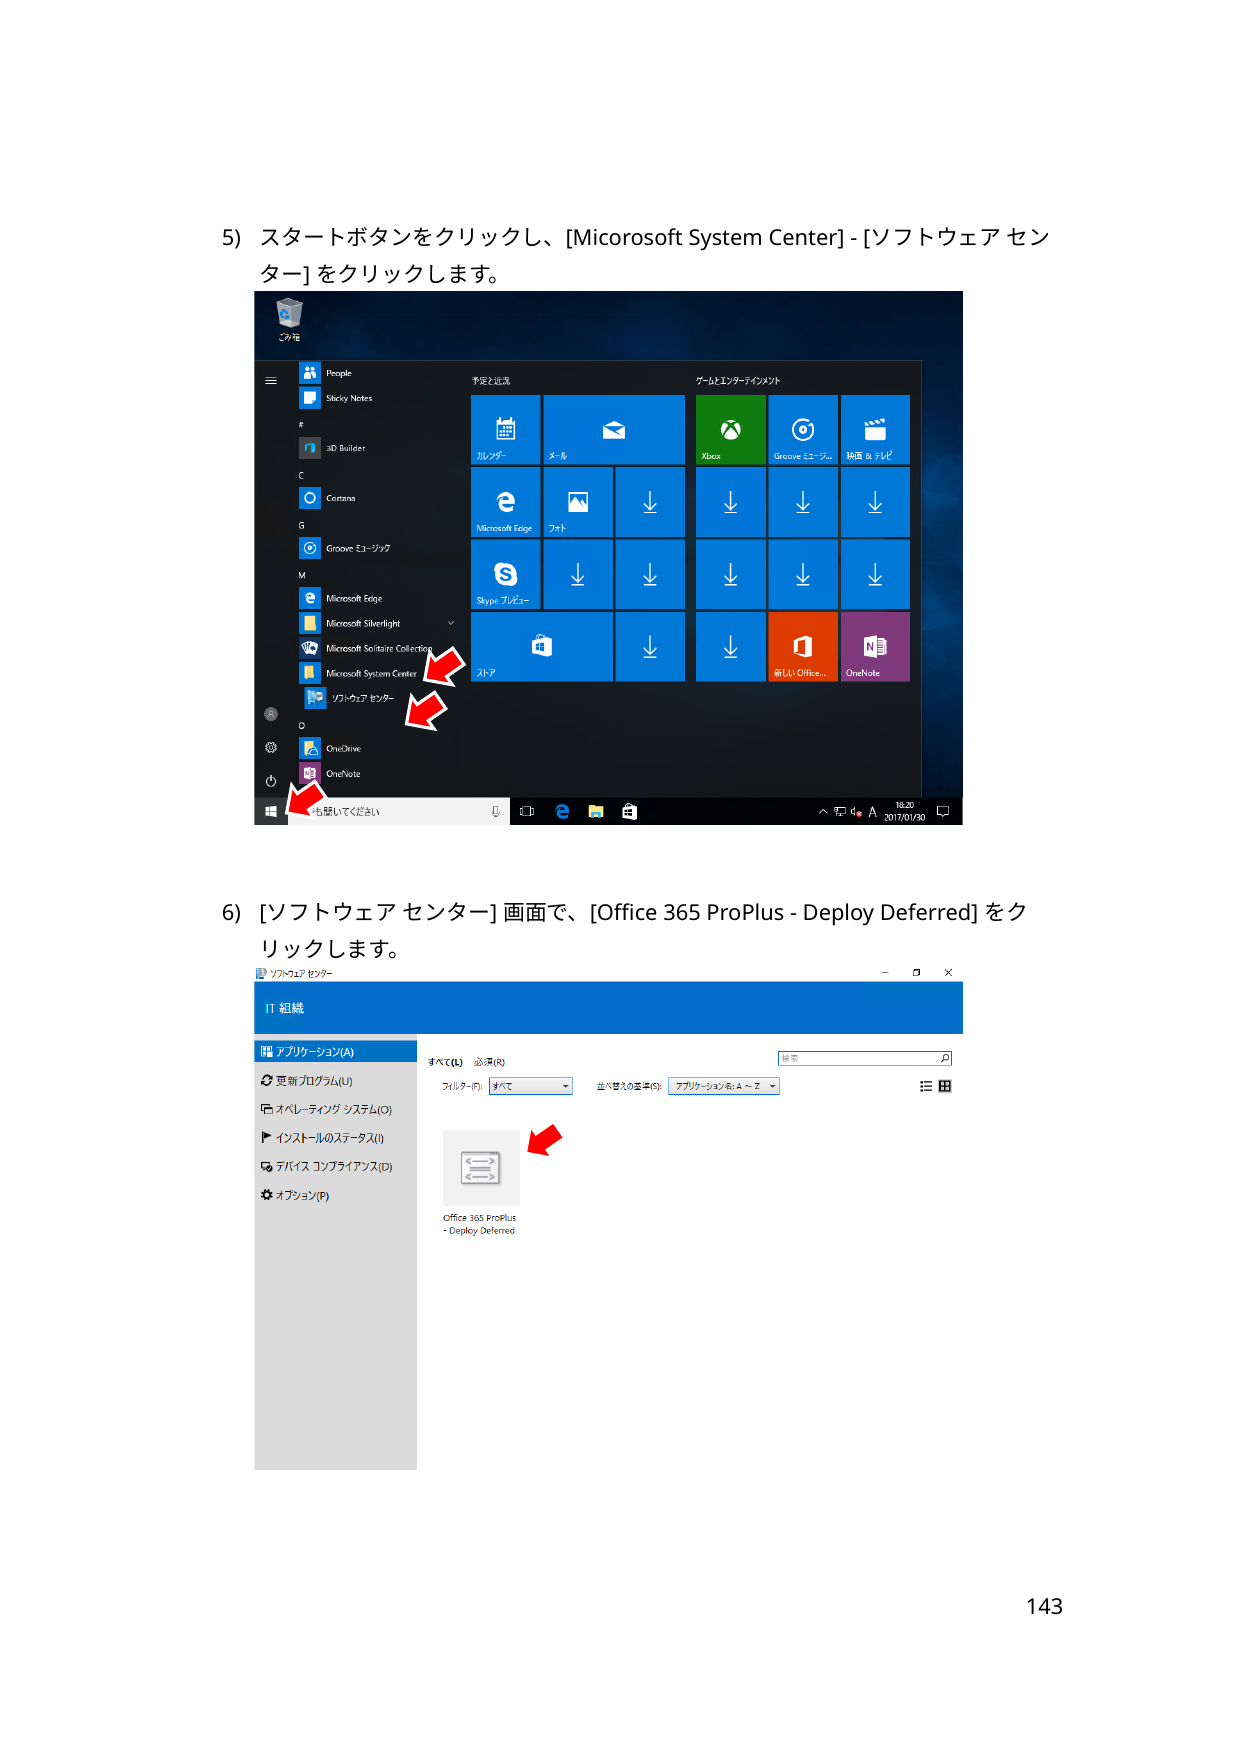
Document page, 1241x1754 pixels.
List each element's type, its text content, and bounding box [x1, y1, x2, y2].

list [ソフトウェア センター] 画面で、[Office 365 ProPlus - Deploy Deferred] をクリックします。 [222, 892, 1063, 967]
list スタートボタンをクリックし、[Micorosoft System Center] - [ソフトウェア センター] をクリックします。 [222, 217, 1063, 292]
picture [254, 966, 963, 1470]
picture [254, 291, 963, 825]
